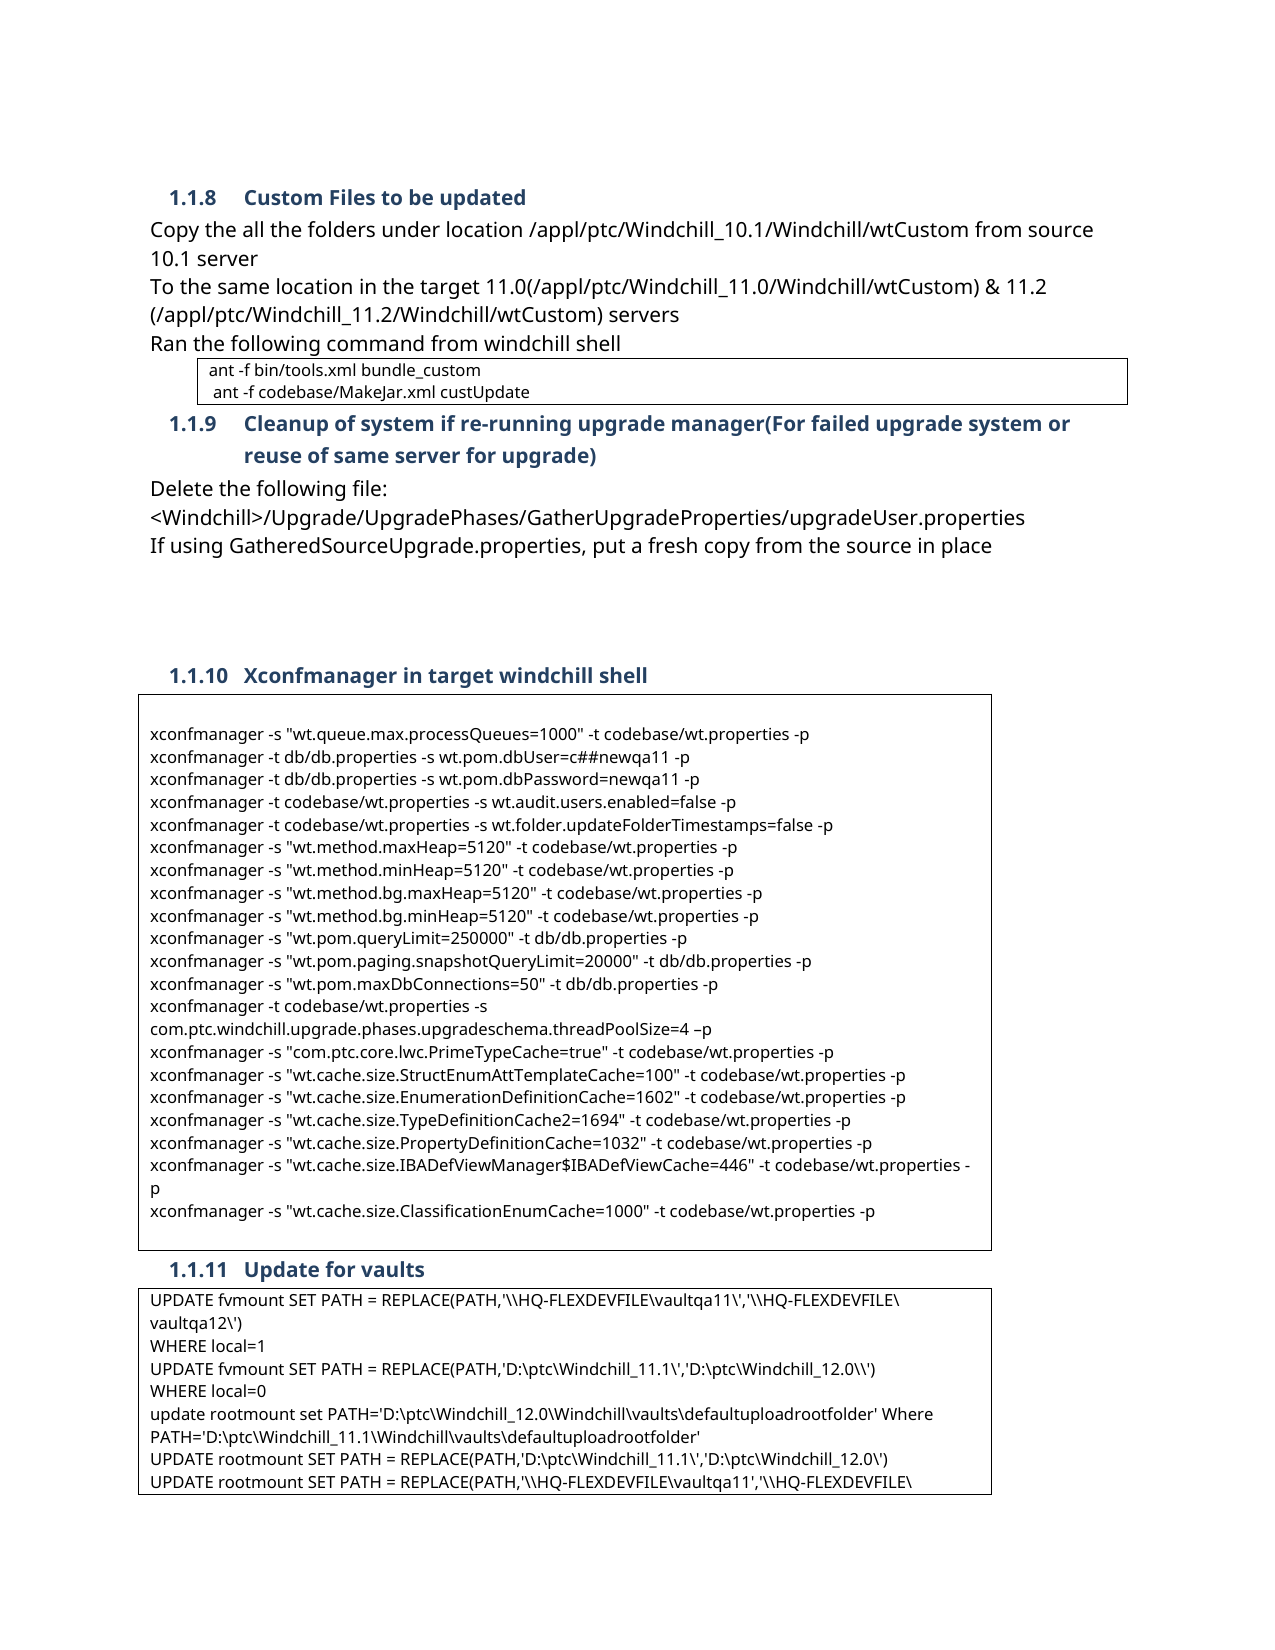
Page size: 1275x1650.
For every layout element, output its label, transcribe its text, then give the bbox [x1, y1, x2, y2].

text Ran the following command from windchill shell [150, 329, 1125, 357]
text If using GatheredSourceUpgrade.properties, put a fresh copy from the source in place [150, 531, 1125, 559]
subtitle Update for vaults [169, 1255, 1125, 1284]
text <Windchill>/Upgrade/UpgradePhases/GatherUpgradeProperties/upgradeUser.properties [150, 503, 1125, 531]
subtitle Xconfmanager in target windchill shell [169, 661, 1125, 689]
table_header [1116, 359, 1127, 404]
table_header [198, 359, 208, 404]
subtitle Cleanup of system if re-running upgrade manager(For failed upgrade system or reuse of same server for upgrade) [169, 409, 1125, 470]
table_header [139, 1289, 991, 1493]
text Delete the following file: [150, 474, 1125, 503]
text To the same location in the target 11.0(/appl/ptc/Windchill_11.0/Windchill/wtCustom) & 11.2 (/appl/ptc/Windchill_11.2/Windchill/wtCustom) servers [150, 272, 1125, 329]
subtitle Custom Files to be updated [169, 183, 1125, 211]
table_header xconfmanager -s "wt.queue.max.processQueues=1000" -t codebase/wt.properties -p xconfmanager -t db/db.properties -s wt.pom.dbUser=c##newqa11 -p xconfmanager -t db/db.properties -s wt.pom.dbPassword=newqa11 -p xconfmanager -t codebase/wt.properties -s wt.audit.users.enabled=false -p xconfmanager -t codebase/wt.properties -s wt.folder.updateFolderTimestamps=false -p xconfmanager -s "wt.method.maxHeap=5120" -t codebase/wt.properties -p xconfmanager -s "wt.method.minHeap=5120" -t codebase/wt.properties -p xconfmanager -s "wt.method.bg.maxHeap=5120" -t codebase/wt.properties -p xconfmanager -s "wt.method.bg.minHeap=5120" -t codebase/wt.properties -p xconfmanager -s "wt.pom.queryLimit=250000" -t db/db.properties -p xconfmanager -s "wt.pom.paging.snapshotQueryLimit=20000" -t db/db.properties -p xconfmanager -s "wt.pom.maxDbConnections=50" -t db/db.properties -p xconfmanager -t codebase/wt.properties -s com.ptc.windchill.upgrade.phases.upgradeschema.threadPoolSize=4 –p xconfmanager -s "com.ptc.core.lwc.PrimeTypeCache=true" -t codebase/wt.properties -p xconfmanager -s "wt.cache.size.StructEnumAttTemplateCache=100" -t codebase/wt.properties -p xconfmanager -s "wt.cache.size.EnumerationDefinitionCache=1602" -t codebase/wt.properties -p xconfmanager -s "wt.cache.size.TypeDefinitionCache2=1694" -t codebase/wt.properties -p xconfmanager -s "wt.cache.size.PropertyDefinitionCache=1032" -t codebase/wt.properties -p xconfmanager -s "wt.cache.size.IBADefViewManager$IBADefViewCache=446" -t codebase/wt.properties -p xconfmanager -s "wt.cache.size.ClassificationEnumCache=1000" -t codebase/wt.properties -p [139, 695, 991, 1250]
text Copy the all the folders under location /appl/ptc/Windchill_10.1/Windchill/wtCustom from source 10.1 server [150, 215, 1125, 272]
